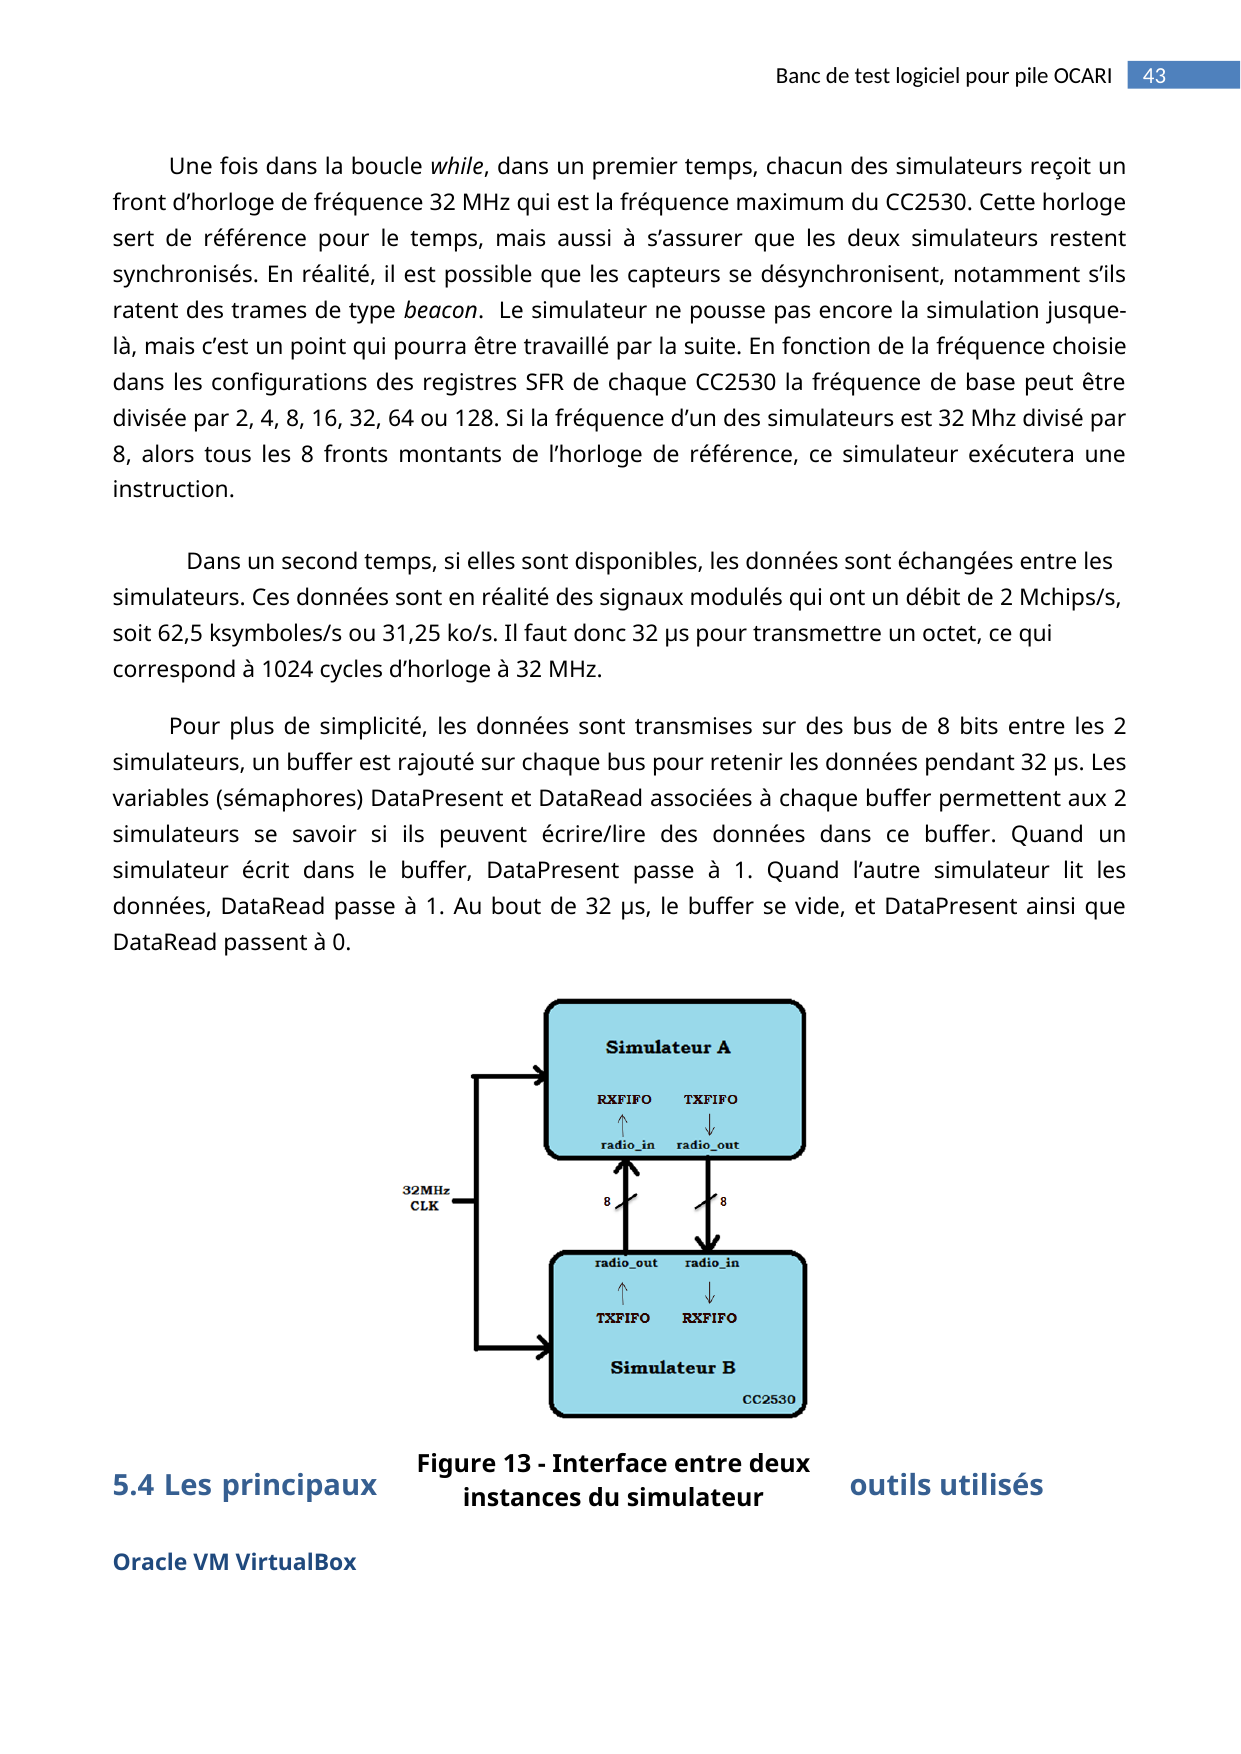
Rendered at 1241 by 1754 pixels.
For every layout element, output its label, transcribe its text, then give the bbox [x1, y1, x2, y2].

text Pour plus de simplicité, les données sont transmises sur des bus de 8 bits entre les 2 simulateurs, un buffer est rajouté sur chaque bus pour retenir les données pendant 32 µs. Les variables (sémaphores) DataPresent et DataRead associées à chaque buffer permettent aux 2 simulateurs se savoir si ils peuvent écrire/lire des données dans ce buffer. Quand un simulateur écrit dans le buffer, DataPresent passe à 1. Quand l’autre simulateur lit les données, DataRead passe à 1. Au bout de 32 µs, le buffer se vide, et DataPresent ainsi que DataRead passent à 0. [112, 710, 1128, 957]
text Oracle VM VirtualBox [112, 1546, 1128, 1577]
text Une fois dans la boucle while, dans un premier temps, chacun des simulateurs reçoit un front d’horloge de fréquence 32 MHz qui est la fréquence maximum du CC2530. Cette horloge sert de référence pour le temps, mais aussi à s’assurer que les deux simulateurs restent synchronisés. En réalité, il est possible que les capteurs se désynchronisent, notamment s’ils ratent des trames de type beacon. Le simulateur ne pousse pas encore la simulation jusque-là, mais c’est un point qui pourra être travaillé par la suite. En fonction de la fréquence choisie dans les configurations des registres SFR de chaque CC2530 la fréquence de base peut être divisée par 2, 4, 8, 16, 32, 64 ou 128. Si la fréquence d’un des simulateurs est 32 Mhz divisé par 8, alors tous les 8 fronts montants de l’horloge de référence, ce simulateur exécutera une instruction. [112, 150, 1128, 505]
picture [396, 974, 831, 1436]
subtitle 5.4 Les principaux outils utilisés [112, 1464, 396, 1504]
subtitle 5.4 Les principaux outils utilisés [831, 1464, 1128, 1504]
text Dans un second temps, si elles sont disponibles, les données sont échangées entre les simulateurs. Ces données sont en réalité des signaux modulés qui ont un débit de 2 Mchips/s, soit 62,5 ksymboles/s ou 31,25 ko/s. Il faut donc 32 µs pour transmettre un octet, ce qui correspond à 1024 cycles d’horloge à 32 MHz. [112, 545, 1128, 684]
